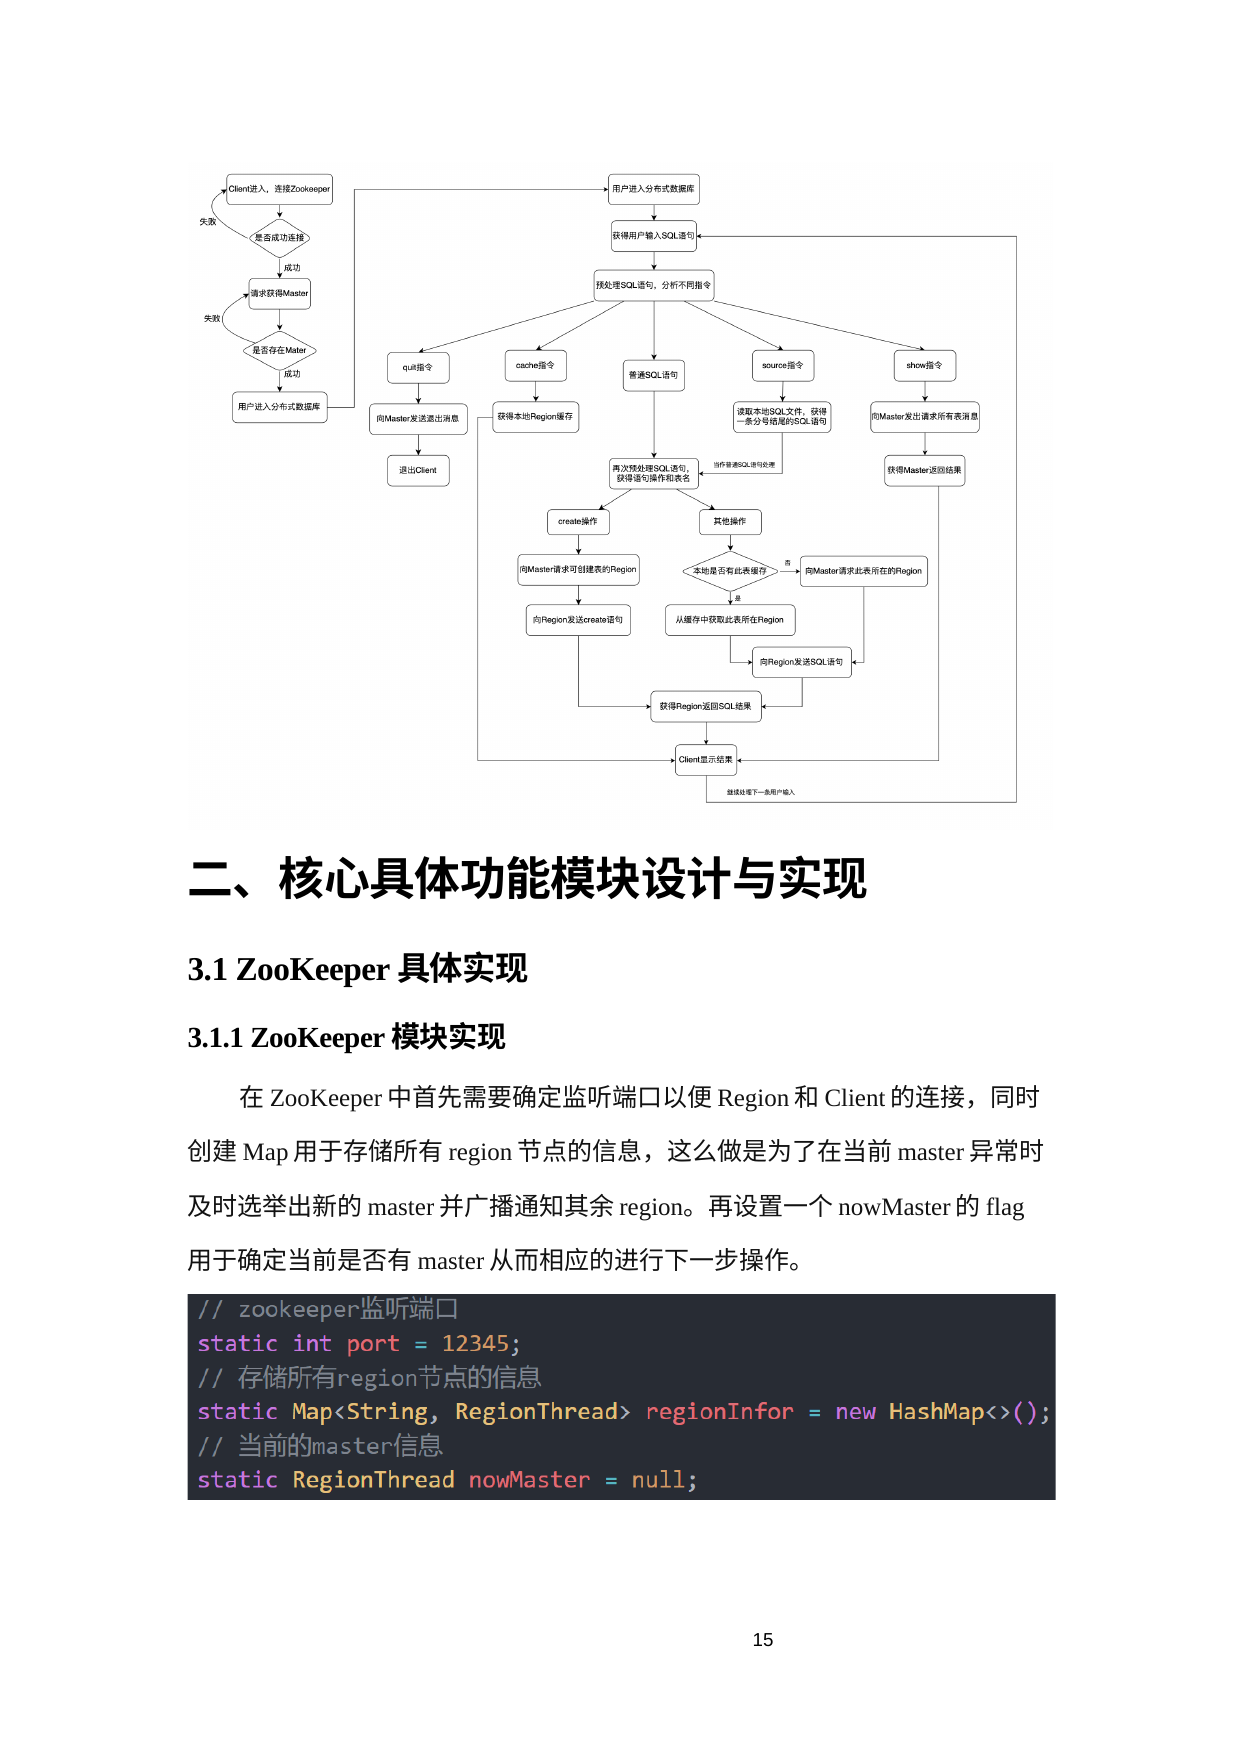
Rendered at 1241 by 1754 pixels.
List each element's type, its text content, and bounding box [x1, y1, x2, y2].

list 核心具体功能模块设计与实现 [187, 842, 1051, 908]
list 3.1 ZooKeeper具体实现 [187, 941, 1051, 990]
list 3.1.1 ZooKeeper模块实现 [187, 1014, 1051, 1056]
picture [187, 162, 1053, 830]
text 在ZooKeeper中首先需要确定监听端口以便Region和Client的连接，同时创建Map用于存储所有region节点的信息，这么做是为了在当前master异常时及时选举出新的master并广播通知其余region。再设置一个nowMaster的flag用于确定当前是否有master从而相应的进行下一步操作。 [187, 1077, 1053, 1277]
picture [187, 1294, 1056, 1500]
